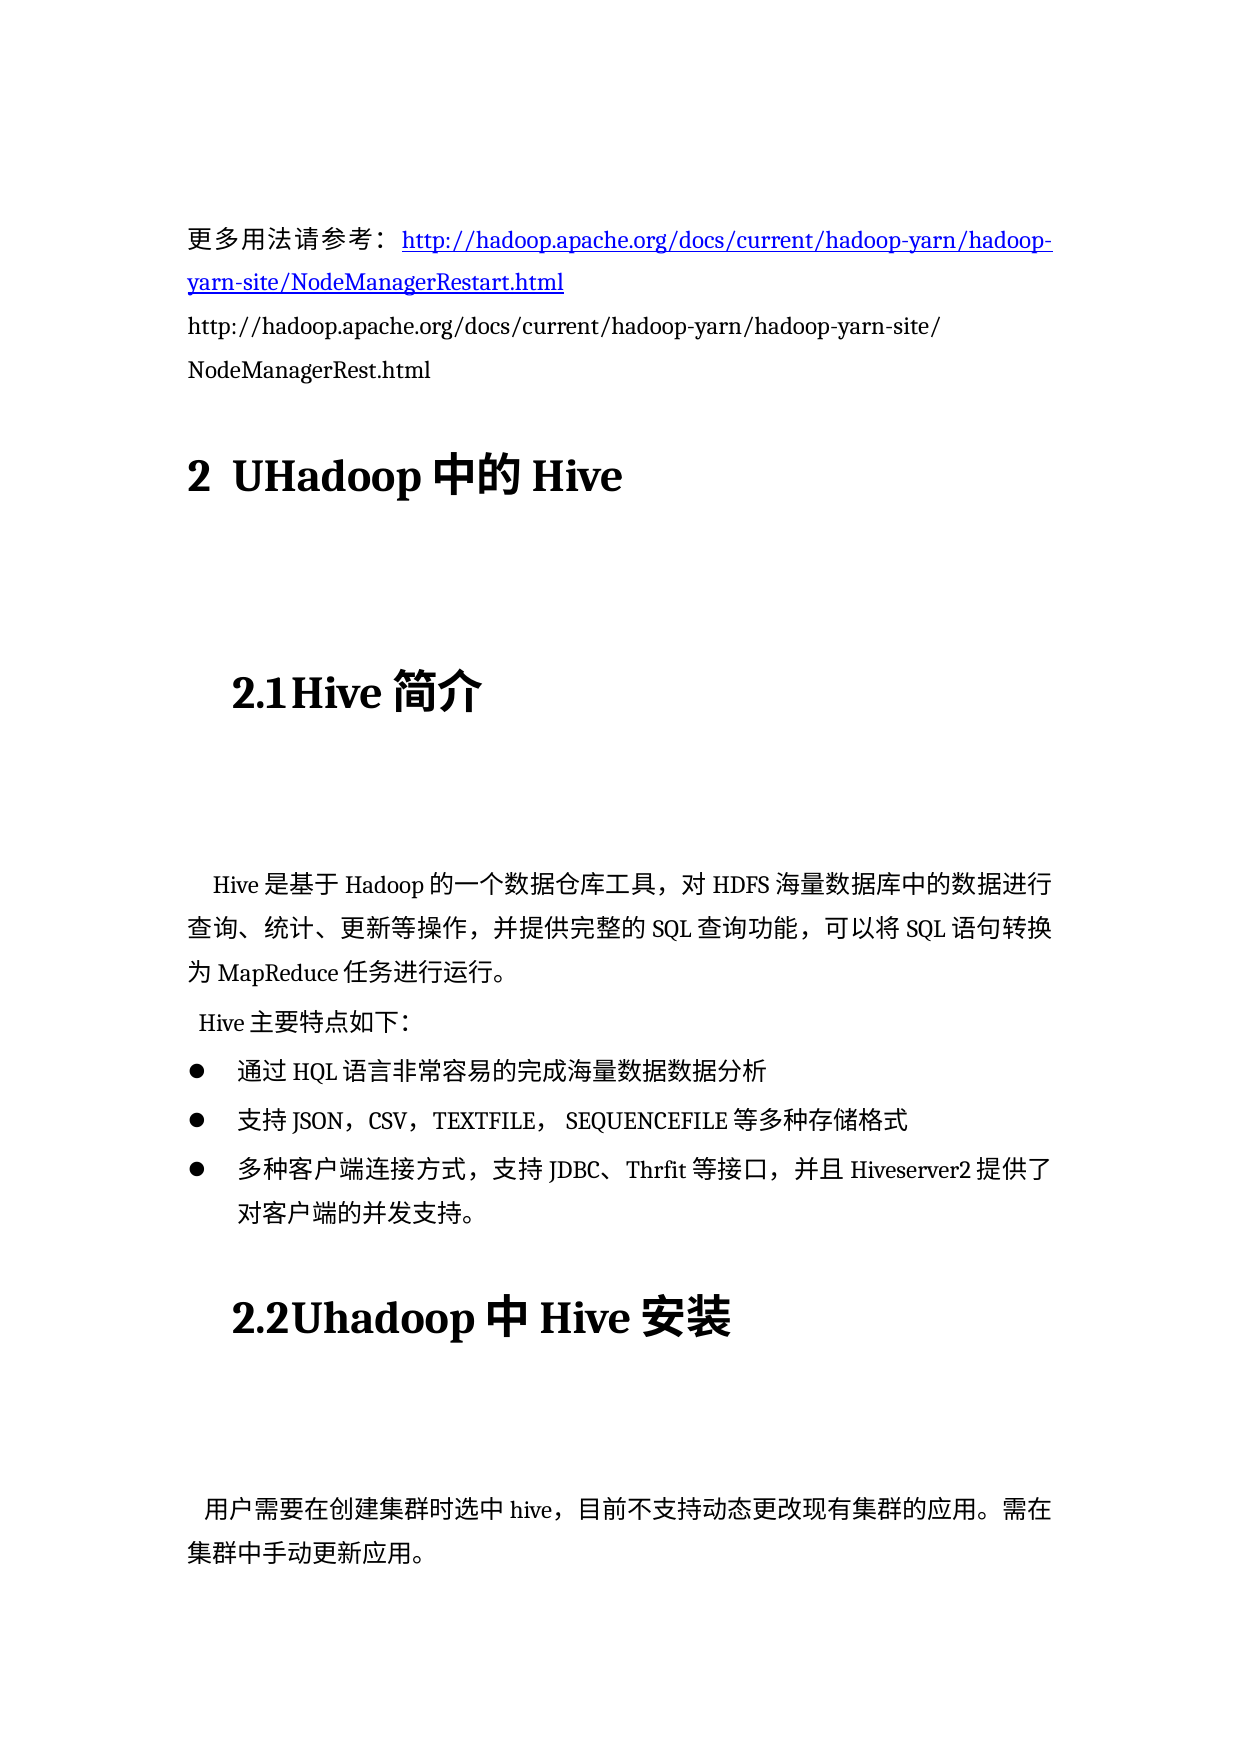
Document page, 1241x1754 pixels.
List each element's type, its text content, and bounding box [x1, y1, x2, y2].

list 通过HQL语言非常容易的完成海量数据数据分析 [187, 1047, 1053, 1092]
subtitle Uhadoop中Hive安装 [232, 1269, 1053, 1358]
subtitle UHadoop中的Hive [187, 428, 1053, 516]
list 多种客户端连接方式，支持JDBC、Thrfit等接口，并且Hiveserver2提供了对客户端的并发支持。 [187, 1146, 1053, 1234]
text 用户需要在创建集群时选中hive，目前不支持动态更改现有集群的应用。需在集群中手动更新应用。 [187, 1486, 1053, 1574]
text Hive是基于Hadoop的一个数据仓库工具，对 HDFS 海量数据库中的数据进行查询、统计、更新等操作，并提供完整的SQL查询功能，可以将SQL语句转换为MapReduce任务进行运行。 [187, 861, 1053, 993]
list 支持JSON，CSV，TEXTFILE， SEQUENCEFILE等多种存储格式 [187, 1097, 1053, 1141]
subtitle Hive简介 [232, 645, 1053, 733]
text http://hadoop.apache.org/docs/current/hadoop-yarn/hadoop-yarn-site/NodeManagerRest.html [187, 304, 1053, 392]
text 更多用法请参考：http://hadoop.apache.org/docs/current/hadoop-yarn/hadoop-yarn-site/NodeManagerRestart.html [187, 216, 1053, 304]
text Hive主要特点如下： [187, 998, 1053, 1042]
